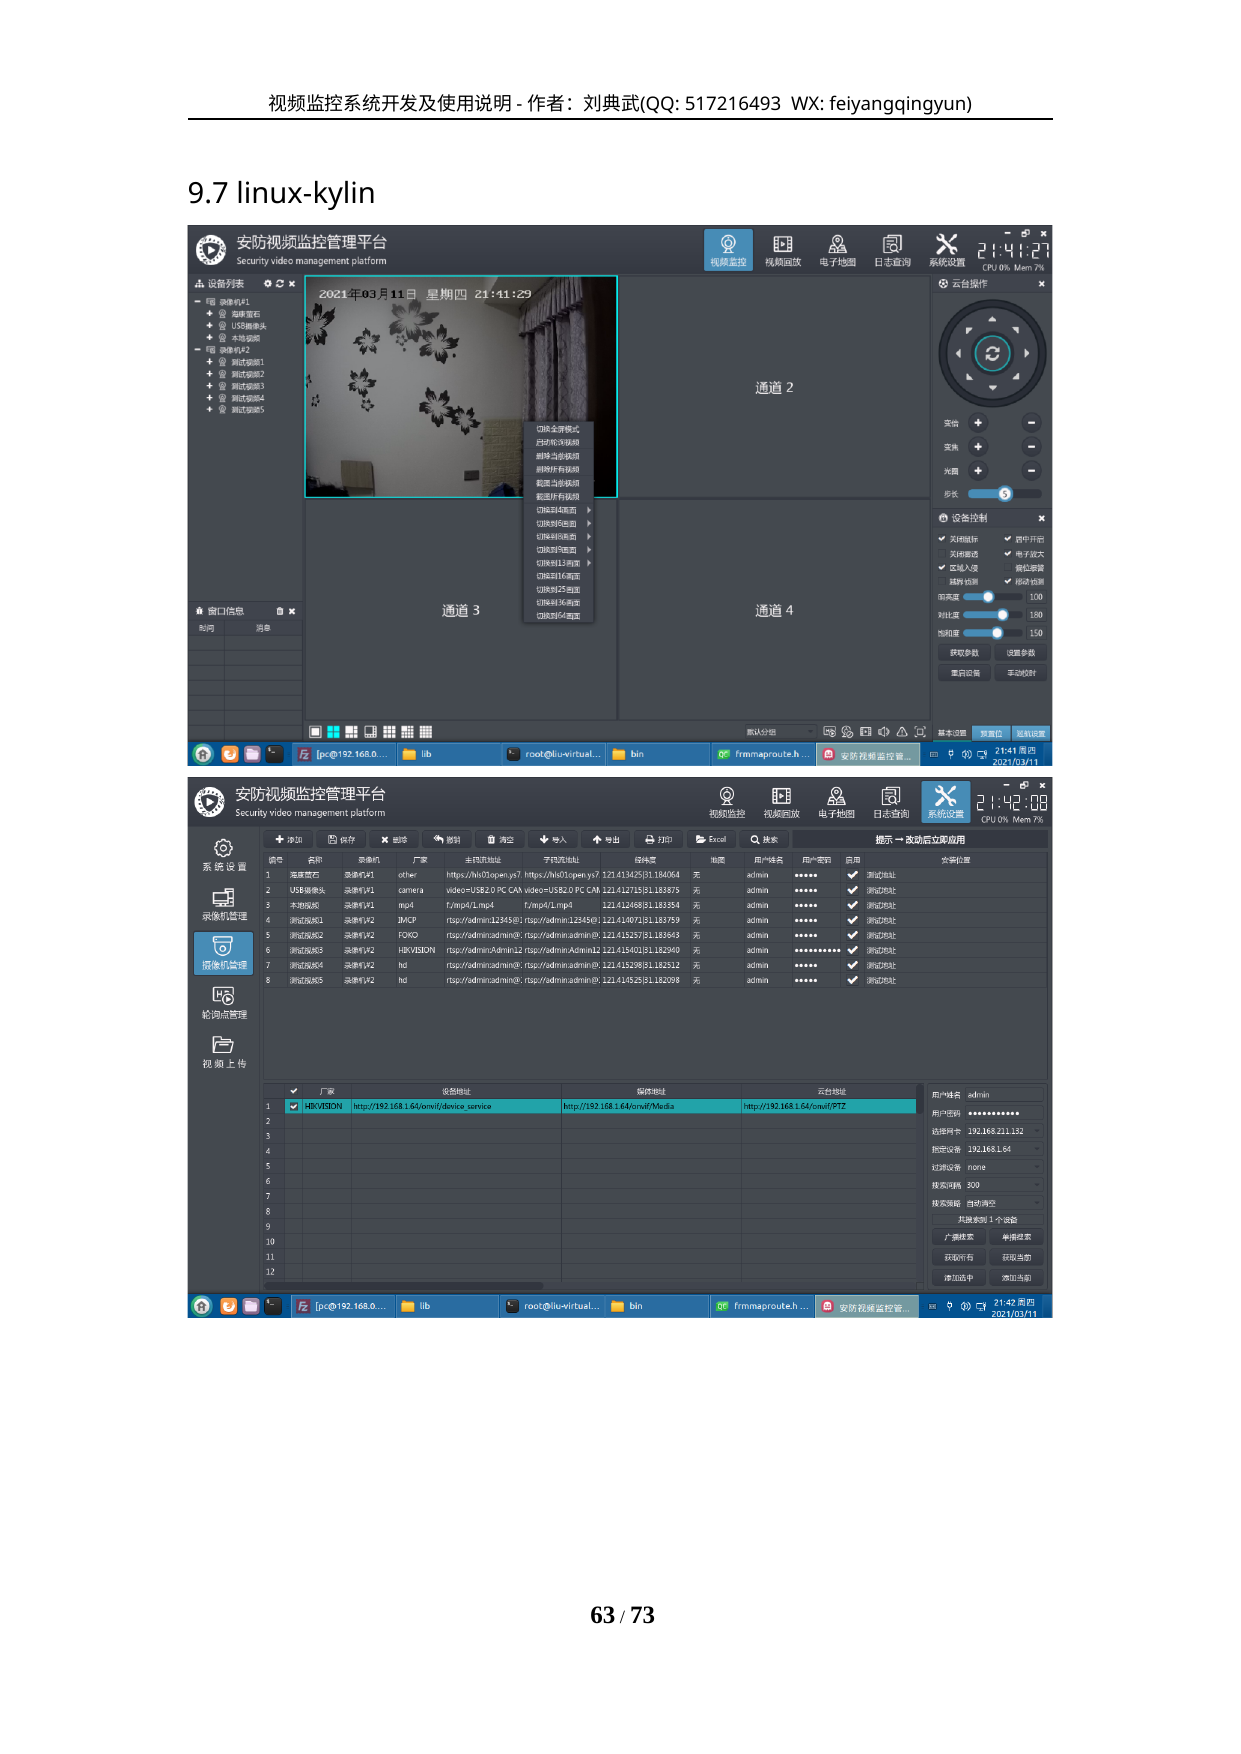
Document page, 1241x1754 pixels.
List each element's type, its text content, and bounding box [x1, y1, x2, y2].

picture [187, 777, 1053, 1318]
picture [187, 225, 1053, 766]
text 9.7 linux-kylin [187, 160, 1053, 225]
